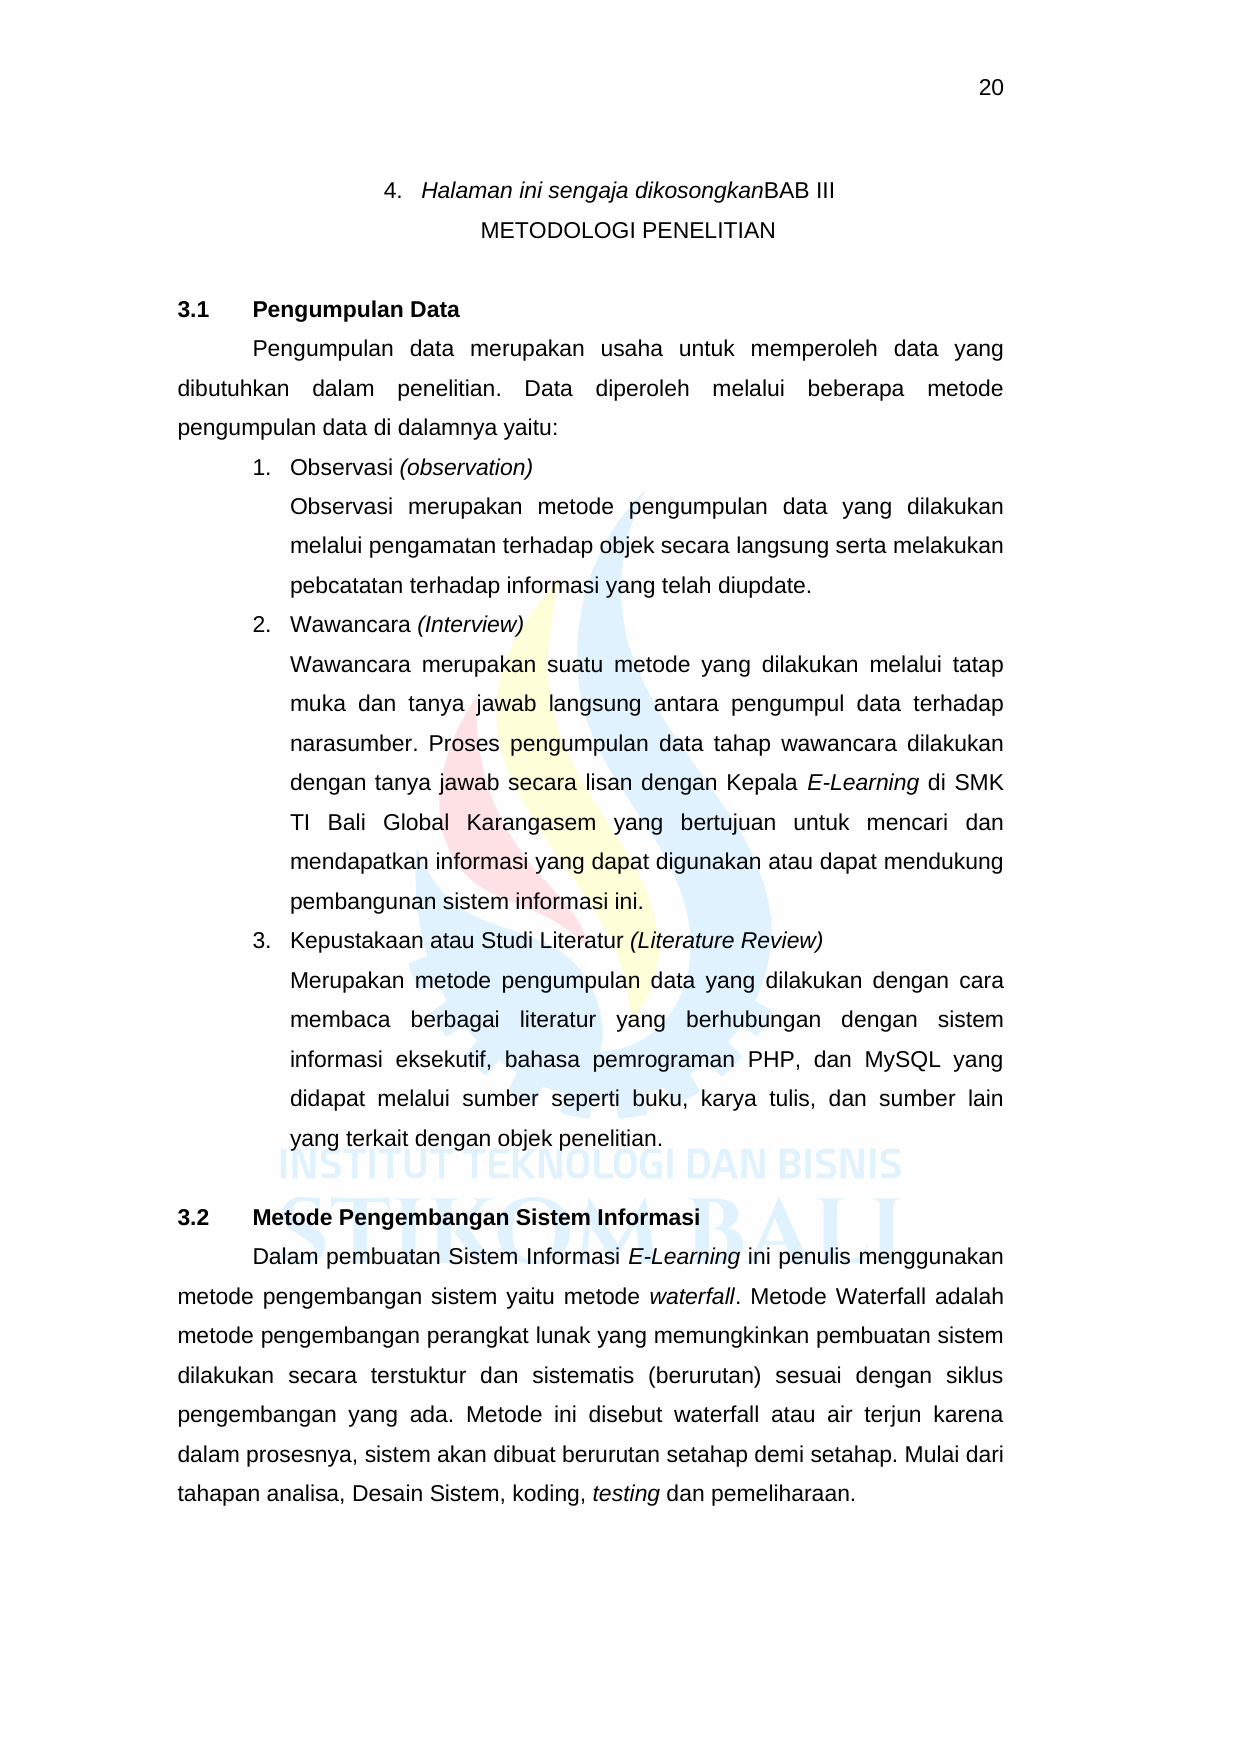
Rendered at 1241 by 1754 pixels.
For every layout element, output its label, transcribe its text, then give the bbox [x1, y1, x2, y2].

list Observasi merupakan metode pengumpulan data yang dilakukan melalui pengamatan terhadap objek secara langsung serta melakukan pebcatatan terhadap informasi yang telah diupdate. [290, 493, 1004, 598]
subtitle Metode Pengembangan Sistem Informasi [177, 1204, 1004, 1230]
list Wawancara (Interview) [252, 611, 1004, 638]
list Merupakan metode pengumpulan data yang dilakukan dengan cara membaca berbagai literatur yang berhubungan dengan sistem informasi eksekutif, bahasa pemrograman PHP, dan MySQL yang didapat melalui sumber seperti buku, karya tulis, dan sumber lain yang terkait dengan objek penelitian. [290, 967, 1004, 1151]
list Wawancara merupakan suatu metode yang dilakukan melalui tatap muka dan tanya jawab langsung antara pengumpul data terhadap narasumber. Proses pengumpulan data tahap wawancara dilakukan dengan tanya jawab secara lisan dengan Kepala di SMK TI Bali Global Karangasem yang bertujuan untuk mencari dan mendapatkan informasi yang dapat digunakan atau dapat mendukung pembangunan sistem informasi ini. [290, 651, 1004, 914]
subtitle Pengumpulan Data [177, 296, 1004, 322]
list Kepustakaan atau Studi Literatur (Literature Review) [252, 927, 1004, 954]
list Observasi (observation) [252, 453, 1004, 480]
text Pengumpulan data merupakan usaha untuk memperoleh data yang dibutuhkan dalam penelitian. Data diperoleh melalui beberapa metode pengumpulan data di dalamnya yaitu: [177, 335, 1004, 440]
text Dalam pembuatan Sistem Informasi ini penulis menggunakan metode pengembangan sistem yaitu metode waterfall. Metode Waterfall adalah metode pengembangan perangkat lunak yang memungkinkan pembuatan sistem dilakukan secara terstuktur dan sistematis (berurutan) sesuai dengan siklus pengembangan yang ada. Metode ini disebut waterfall atau air terjun karena dalam prosesnya, sistem akan dibuat berurutan setahap demi setahap. Mulai dari tahapan analisa, Desain Sistem, koding, testing dan pemeliharaan. [177, 1243, 1004, 1506]
